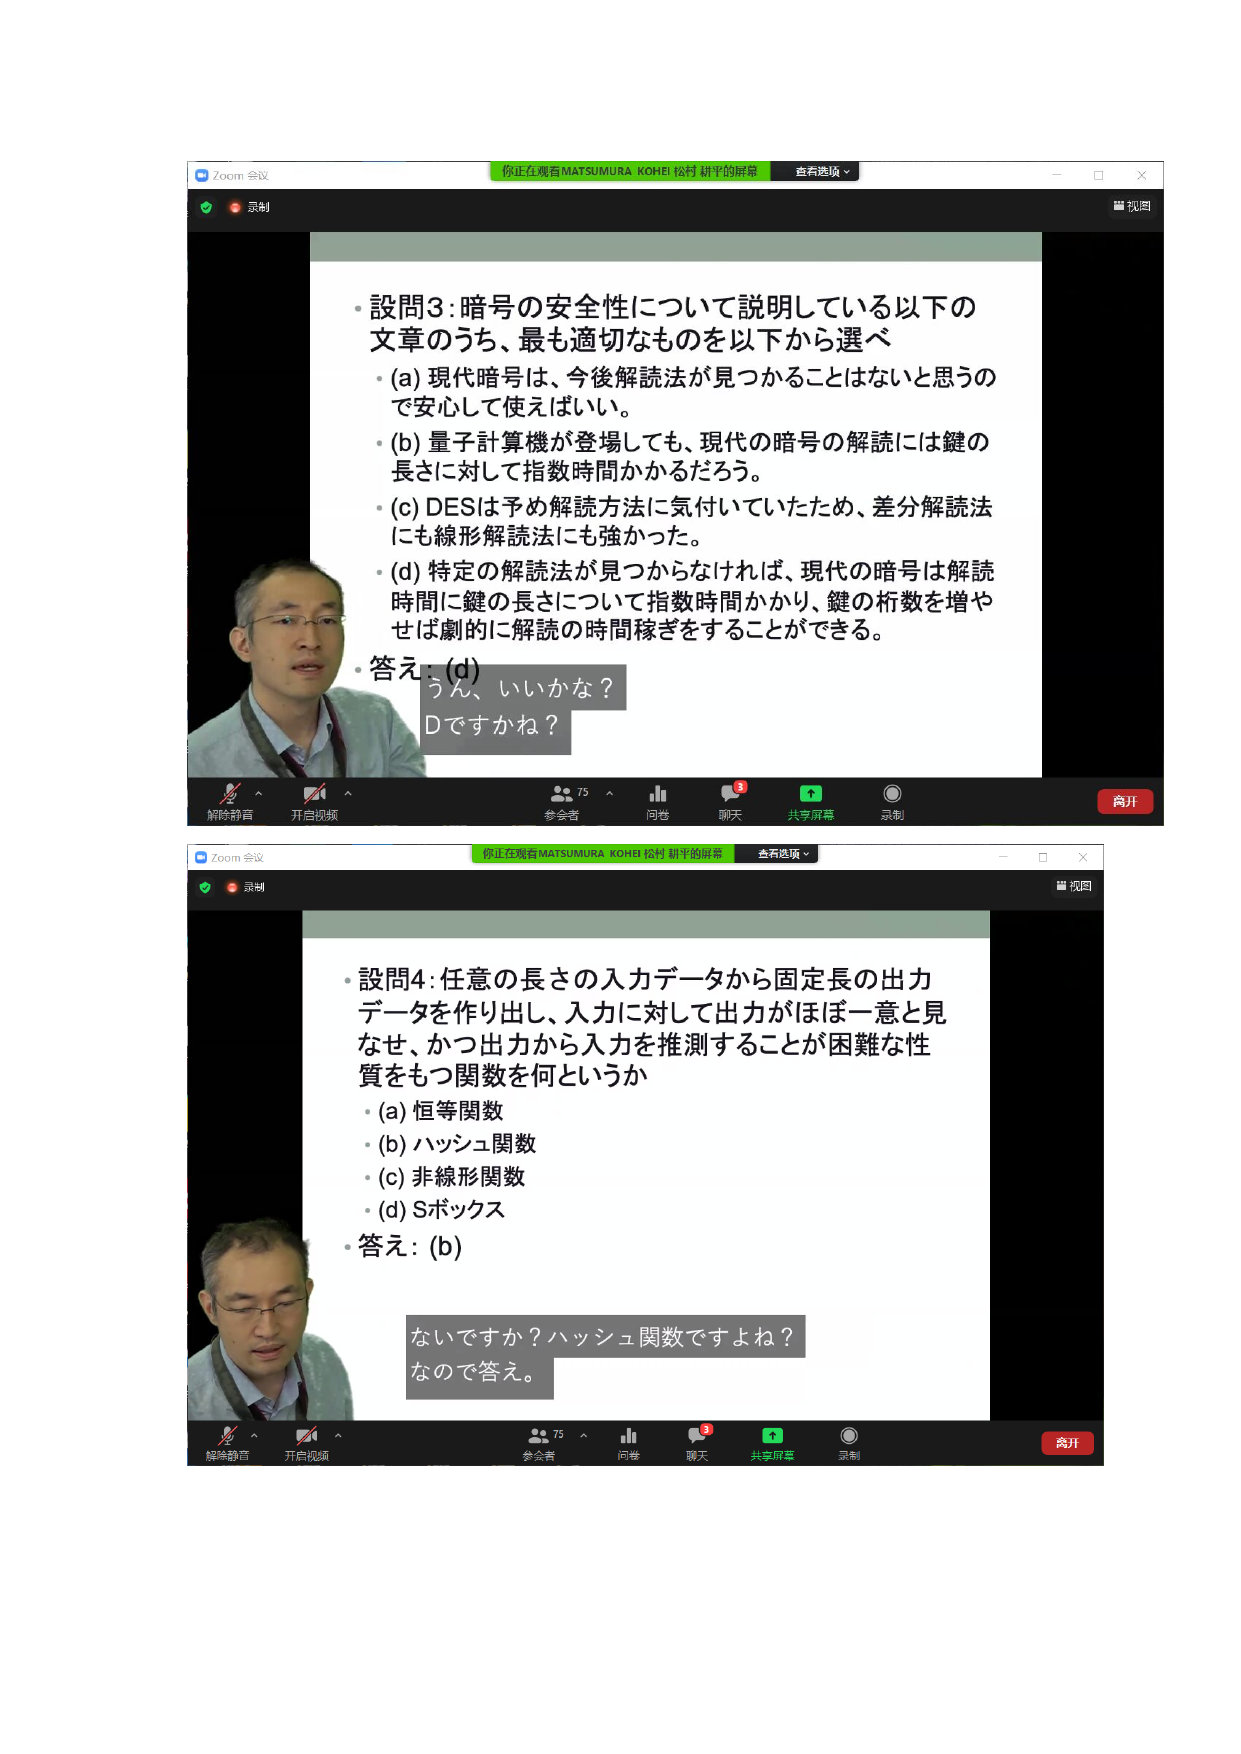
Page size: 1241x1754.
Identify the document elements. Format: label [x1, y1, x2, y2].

picture [187, 161, 1164, 826]
picture [187, 844, 1104, 1466]
